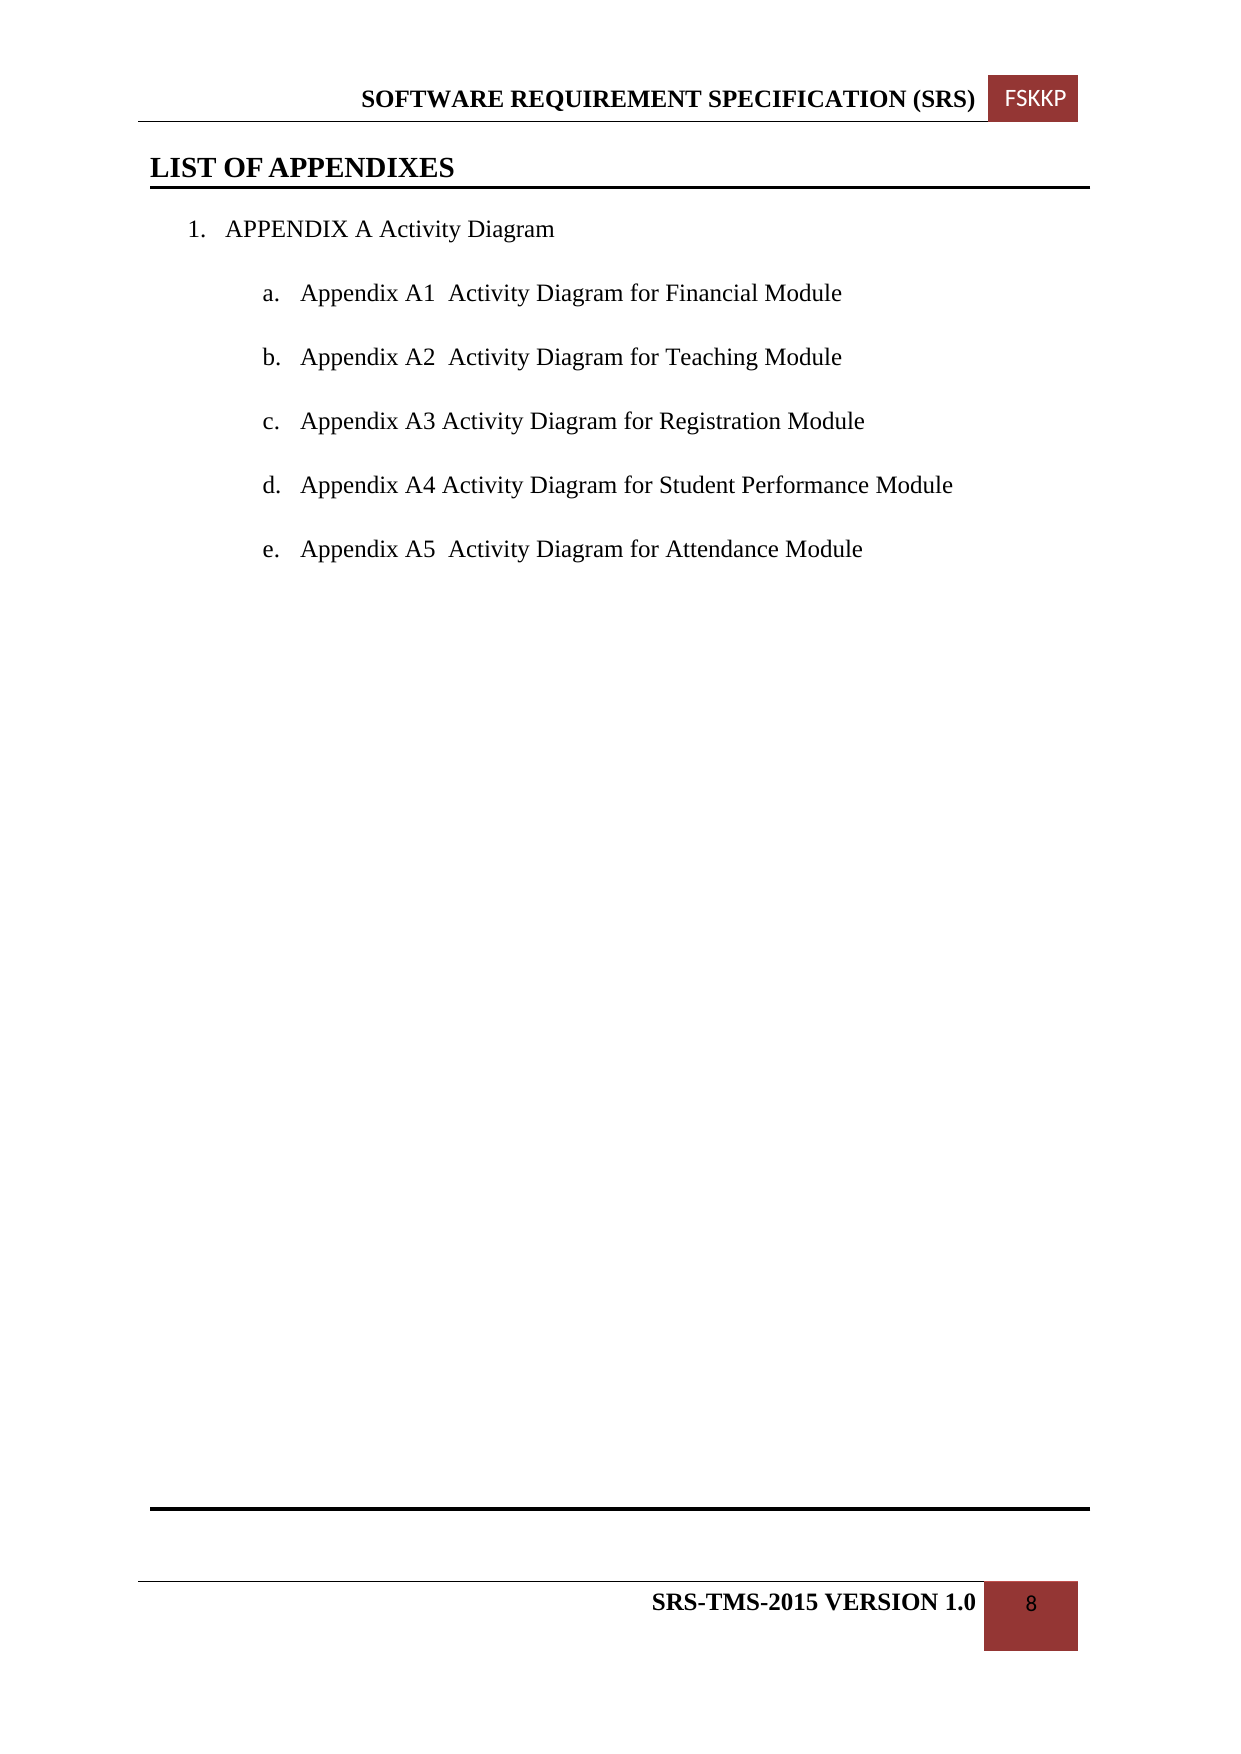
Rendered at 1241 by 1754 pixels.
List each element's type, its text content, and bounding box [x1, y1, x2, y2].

text LIST OF APPENDIXES [150, 150, 1090, 186]
list APPENDIX A Activity Diagram [187, 214, 1090, 243]
list Appendix A1 Activity Diagram for Financial Module [262, 278, 1090, 307]
list Appendix A3 Activity Diagram for Registration Module [262, 406, 1090, 435]
list Appendix A2 Activity Diagram for Teaching Module [262, 342, 1090, 371]
list Appendix A4 Activity Diagram for Student Performance Module [262, 470, 1090, 499]
list Appendix A5 Activity Diagram for Attendance Module [262, 534, 1090, 563]
